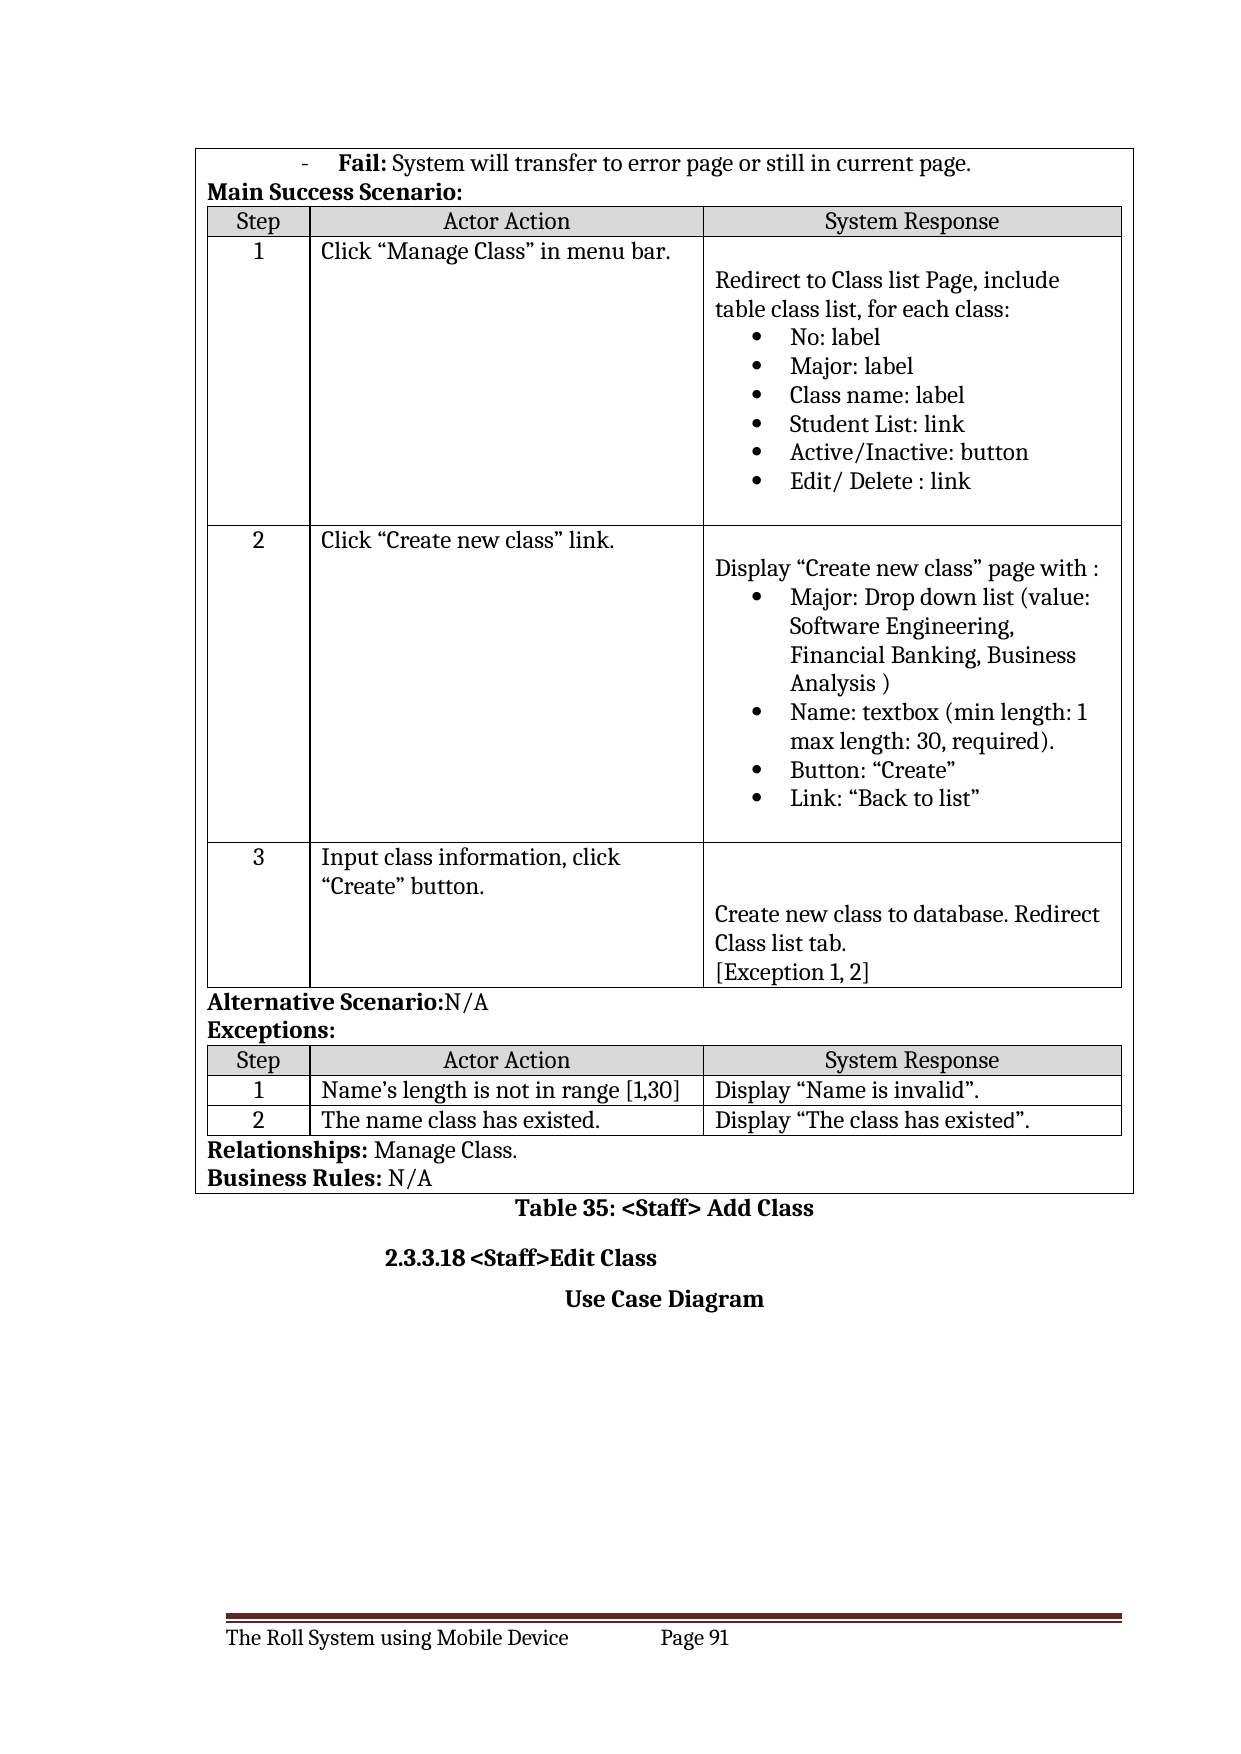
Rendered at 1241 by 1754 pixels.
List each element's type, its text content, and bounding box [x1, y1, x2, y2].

subtitle <Staff>Edit Class [385, 1244, 1122, 1272]
subtitle Use Case Diagram [207, 1285, 1122, 1314]
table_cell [196, 149, 1133, 1193]
